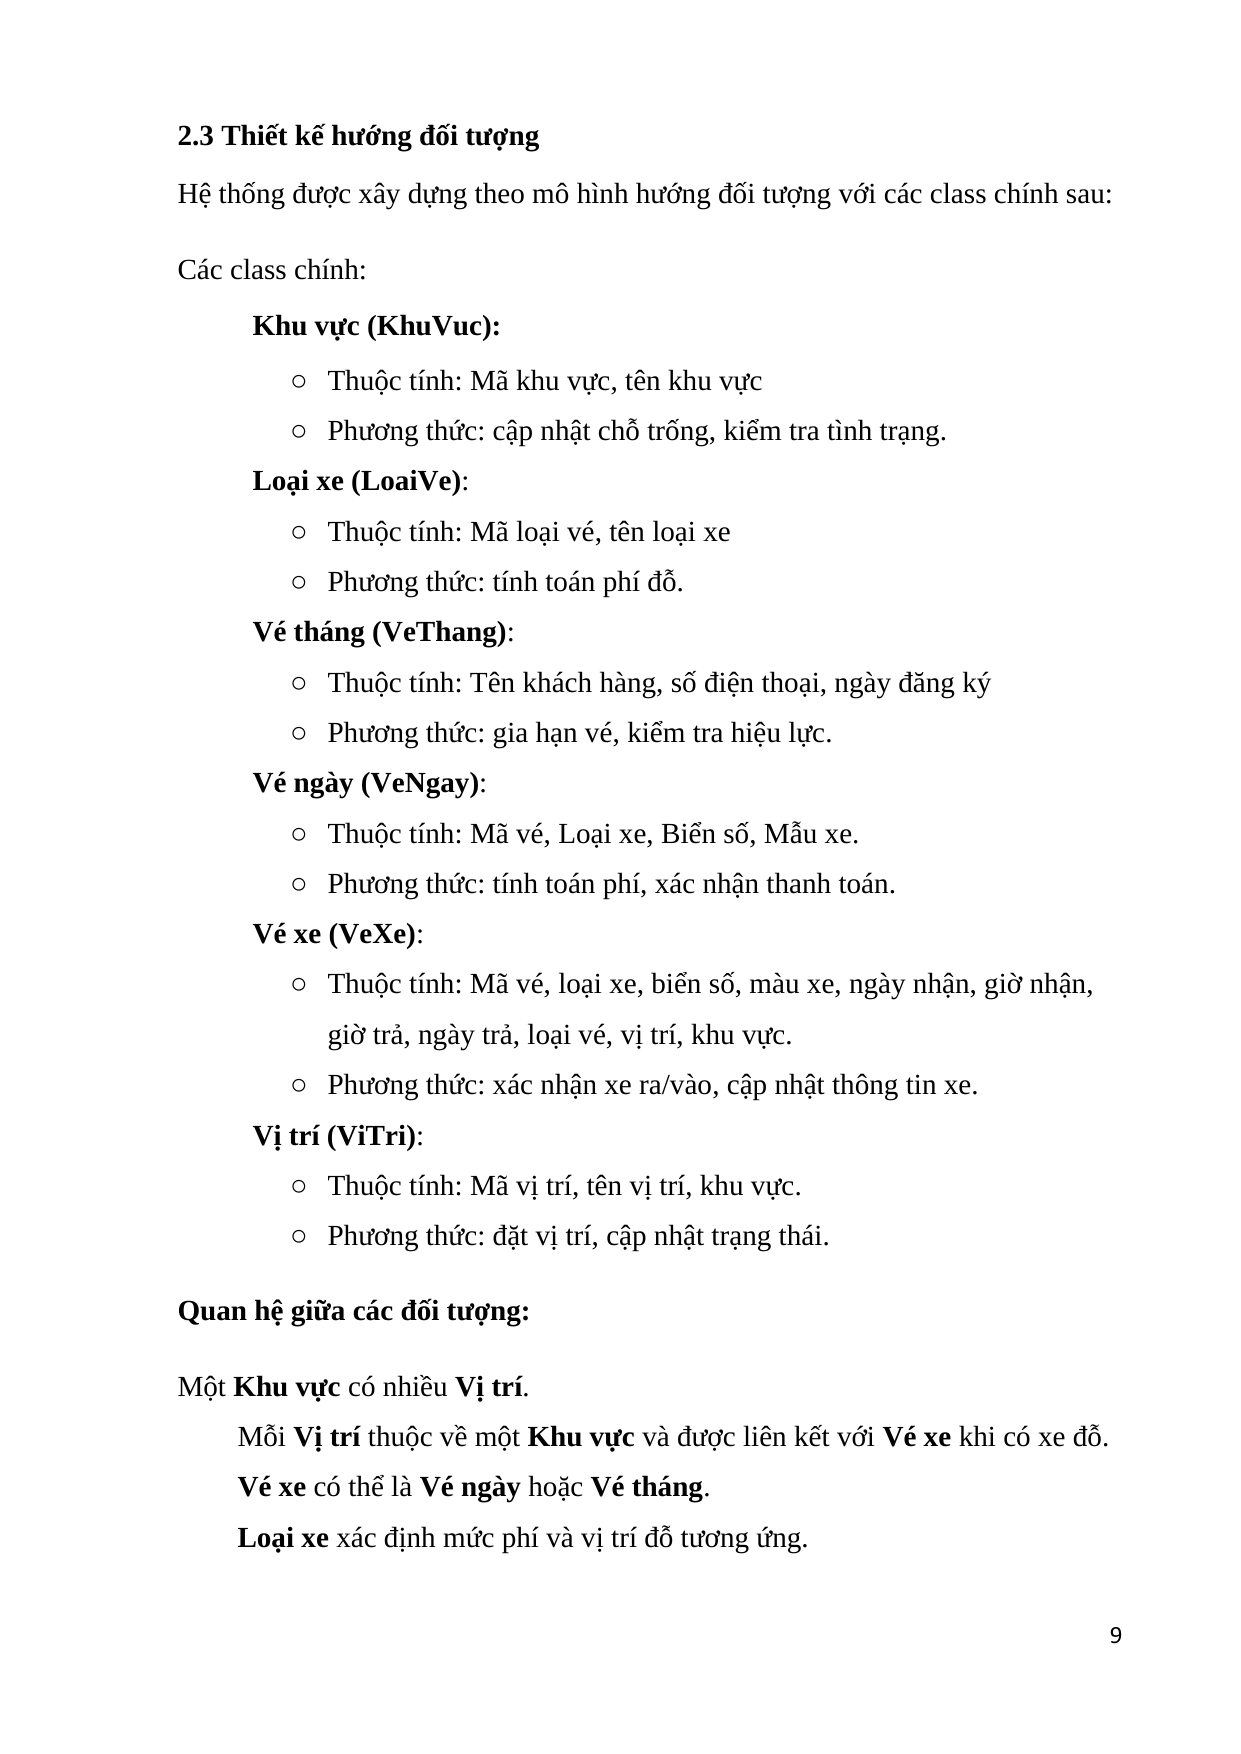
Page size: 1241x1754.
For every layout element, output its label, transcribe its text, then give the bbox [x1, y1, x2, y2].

list Thuộc tính: Mã vị trí, tên vị trí, khu vực. [290, 1168, 1122, 1201]
list Thuộc tính: Mã vé, loại xe, biển số, màu xe, ngày nhận, giờ nhận, giờ trả, ngày trả, loại vé, vị trí, khu vực. [290, 967, 1122, 1051]
text Các class chính: [177, 252, 1122, 286]
text Vé xe (VeXe): [252, 916, 1122, 950]
text Vị trí (ViTri): [252, 1118, 1122, 1151]
text Vé xe có thể là Vé ngày hoặc Vé tháng. [237, 1469, 1122, 1503]
text Loại xe xác định mức phí và vị trí đỗ tương ứng. [237, 1520, 1122, 1553]
subtitle 2.3 Thiết kế hướng đối tượng [177, 118, 1122, 152]
subtitle Quan hệ giữa các đối tượng: [177, 1293, 1122, 1327]
text Hệ thống được xây dựng theo mô hình hướng đối tượng với các class chính sau: [177, 177, 1122, 210]
list Thuộc tính: Mã khu vực, tên khu vực [290, 363, 1122, 396]
subtitle Khu vực (KhuVuc): [252, 308, 1122, 342]
list Phương thức: cập nhật chỗ trống, kiểm tra tình trạng. [290, 413, 1122, 447]
list Thuộc tính: Tên khách hàng, số điện thoại, ngày đăng ký [290, 665, 1122, 698]
list Thuộc tính: Mã loại vé, tên loại xe [290, 514, 1122, 547]
list Phương thức: tính toán phí đỗ. [290, 564, 1122, 598]
list Thuộc tính: Mã vé, Loại xe, Biển số, Mẫu xe. [290, 816, 1122, 849]
text Mỗi Vị trí thuộc về một Khu vực và được liên kết với Vé xe khi có xe đỗ. [237, 1419, 1122, 1453]
text Một Khu vực có nhiều Vị trí. [177, 1369, 1122, 1402]
text Vé tháng (VeThang): [252, 614, 1122, 648]
text Loại xe (LoaiVe): [177, 463, 1122, 497]
list Phương thức: đặt vị trí, cập nhật trạng thái. [290, 1218, 1122, 1252]
list Phương thức: tính toán phí, xác nhận thanh toán. [290, 866, 1122, 899]
list Phương thức: xác nhận xe ra/vào, cập nhật thông tin xe. [290, 1067, 1122, 1101]
text Vé ngày (VeNgay): [252, 765, 1122, 799]
list Phương thức: gia hạn vé, kiểm tra hiệu lực. [290, 715, 1122, 749]
